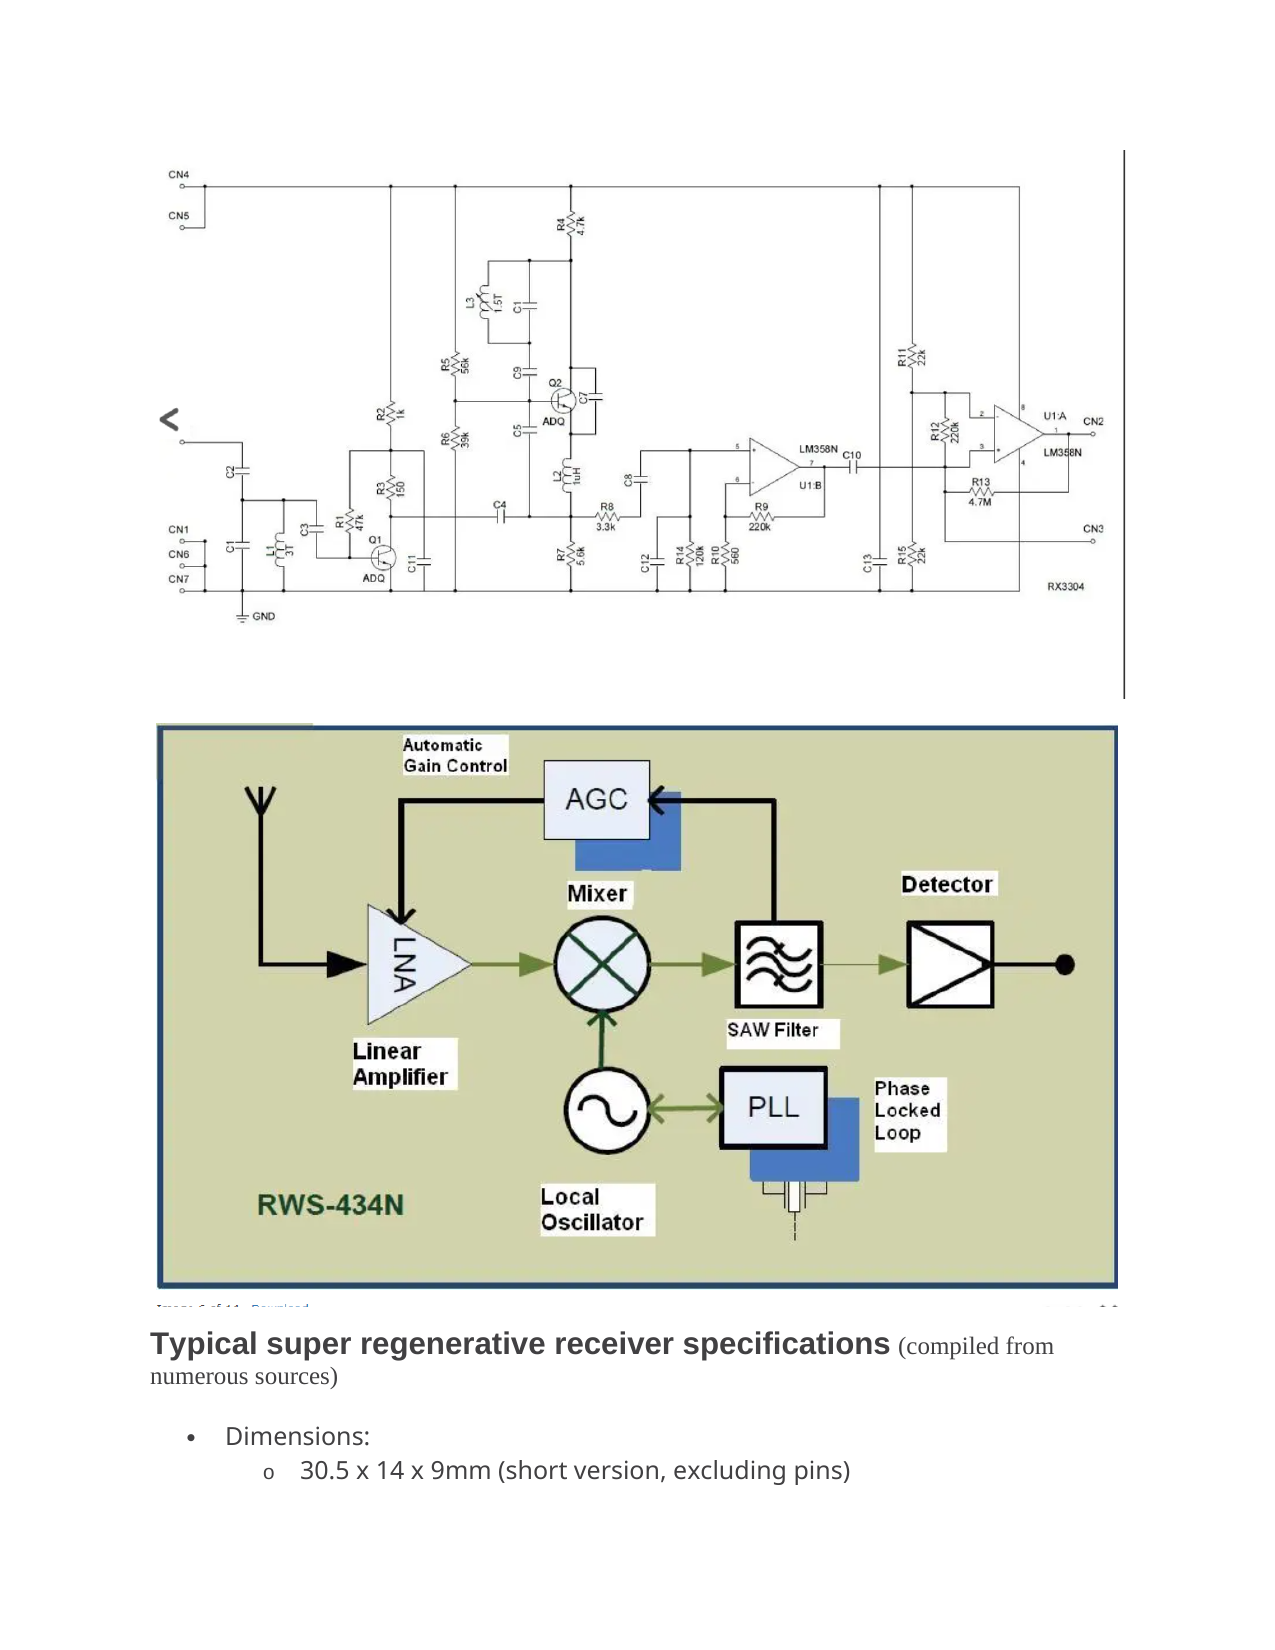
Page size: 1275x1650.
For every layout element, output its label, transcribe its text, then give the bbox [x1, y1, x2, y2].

text Typical super regenerative receiver specifications (compiled from numerous sources) [150, 1325, 1125, 1390]
picture [150, 150, 1125, 699]
list 30.5 x 14 x 9mm (short version, excluding pins) [262, 1453, 1125, 1487]
picture [150, 717, 1125, 1307]
list Dimensions: [187, 1419, 1125, 1453]
